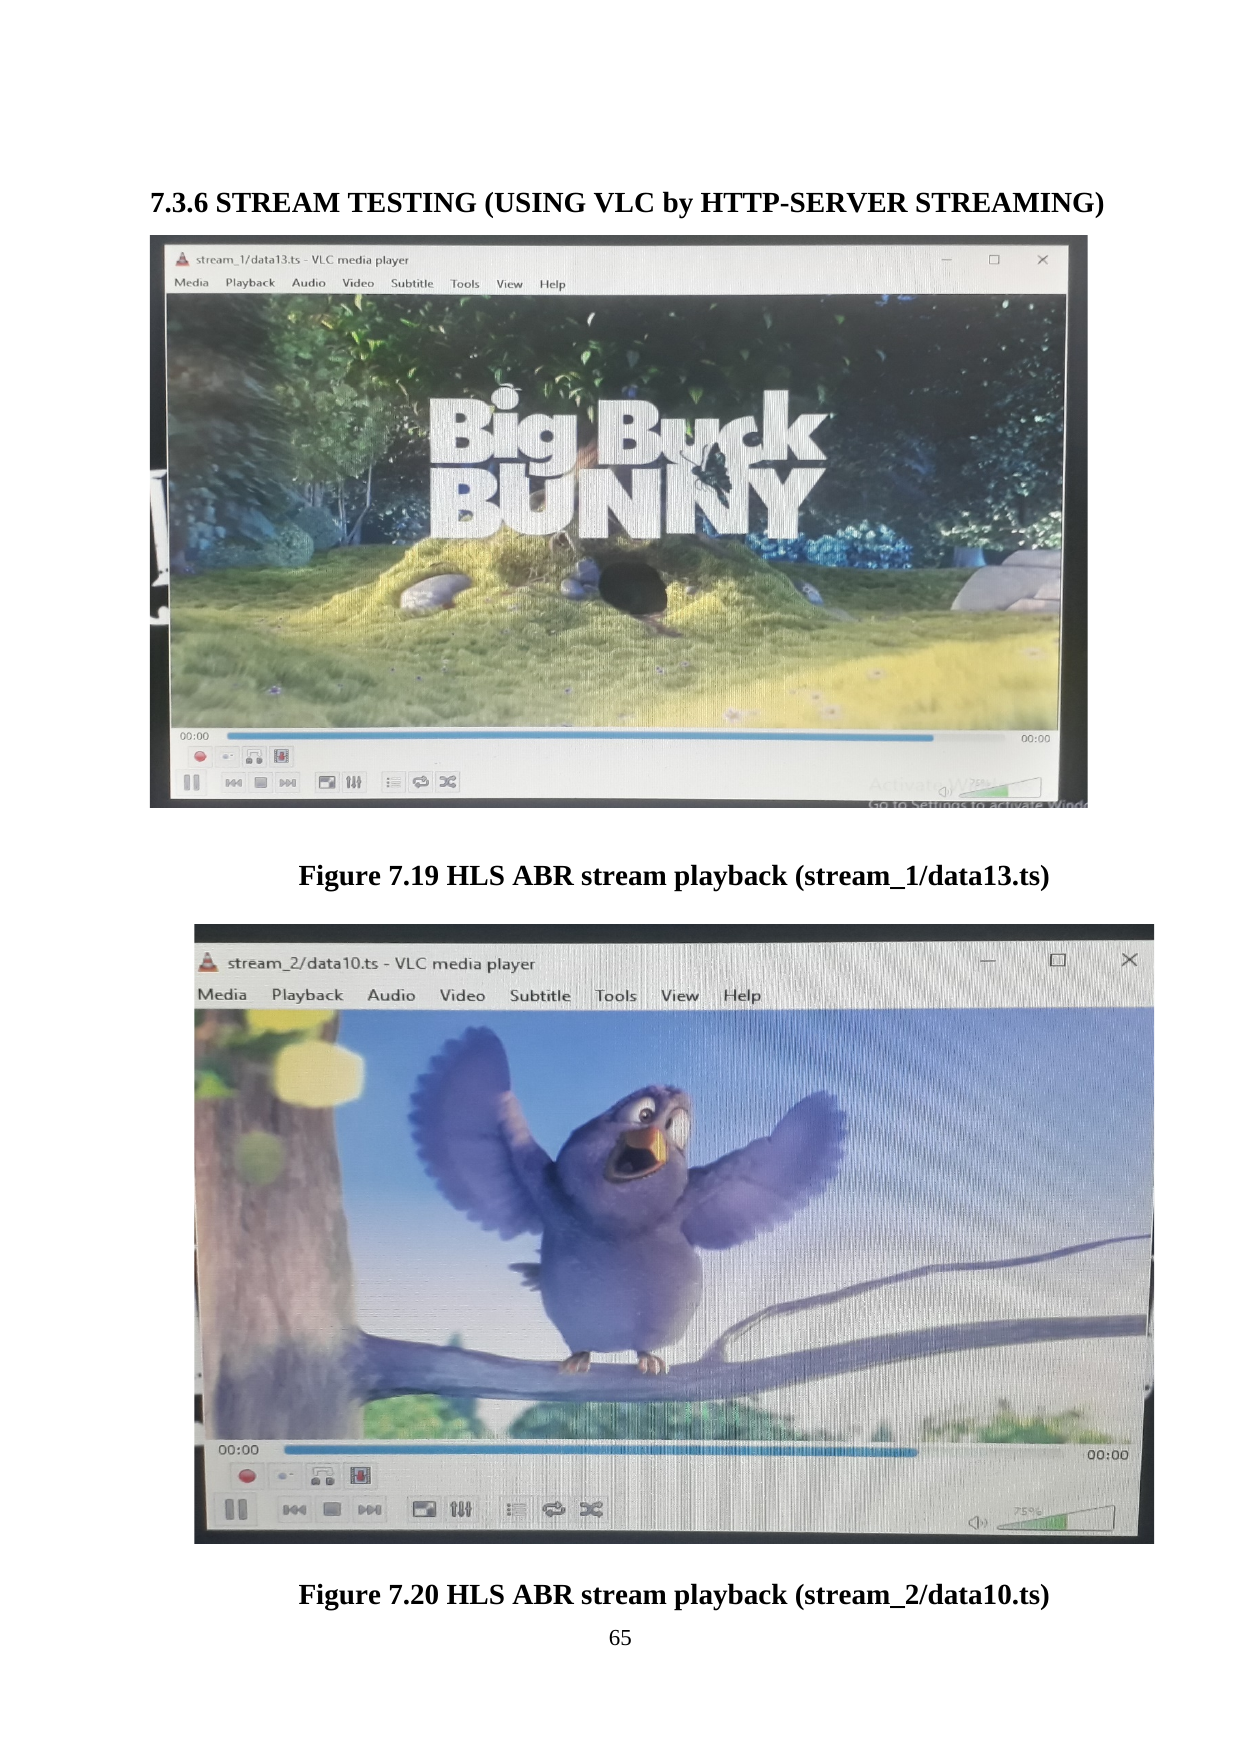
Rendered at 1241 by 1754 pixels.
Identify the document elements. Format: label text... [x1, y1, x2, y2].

text Figure 7.19 HLS ABR stream playback (stream_1/data13.ts) [150, 858, 1198, 891]
list 7.3.6 STREAM TESTING (USING VLC by HTTP-SERVER STREAMING) [150, 185, 1198, 218]
picture [194, 924, 1155, 1544]
text Figure 7.20 HLS ABR stream playback (stream_2/data10.ts) [150, 1577, 1198, 1611]
picture [149, 235, 1088, 808]
